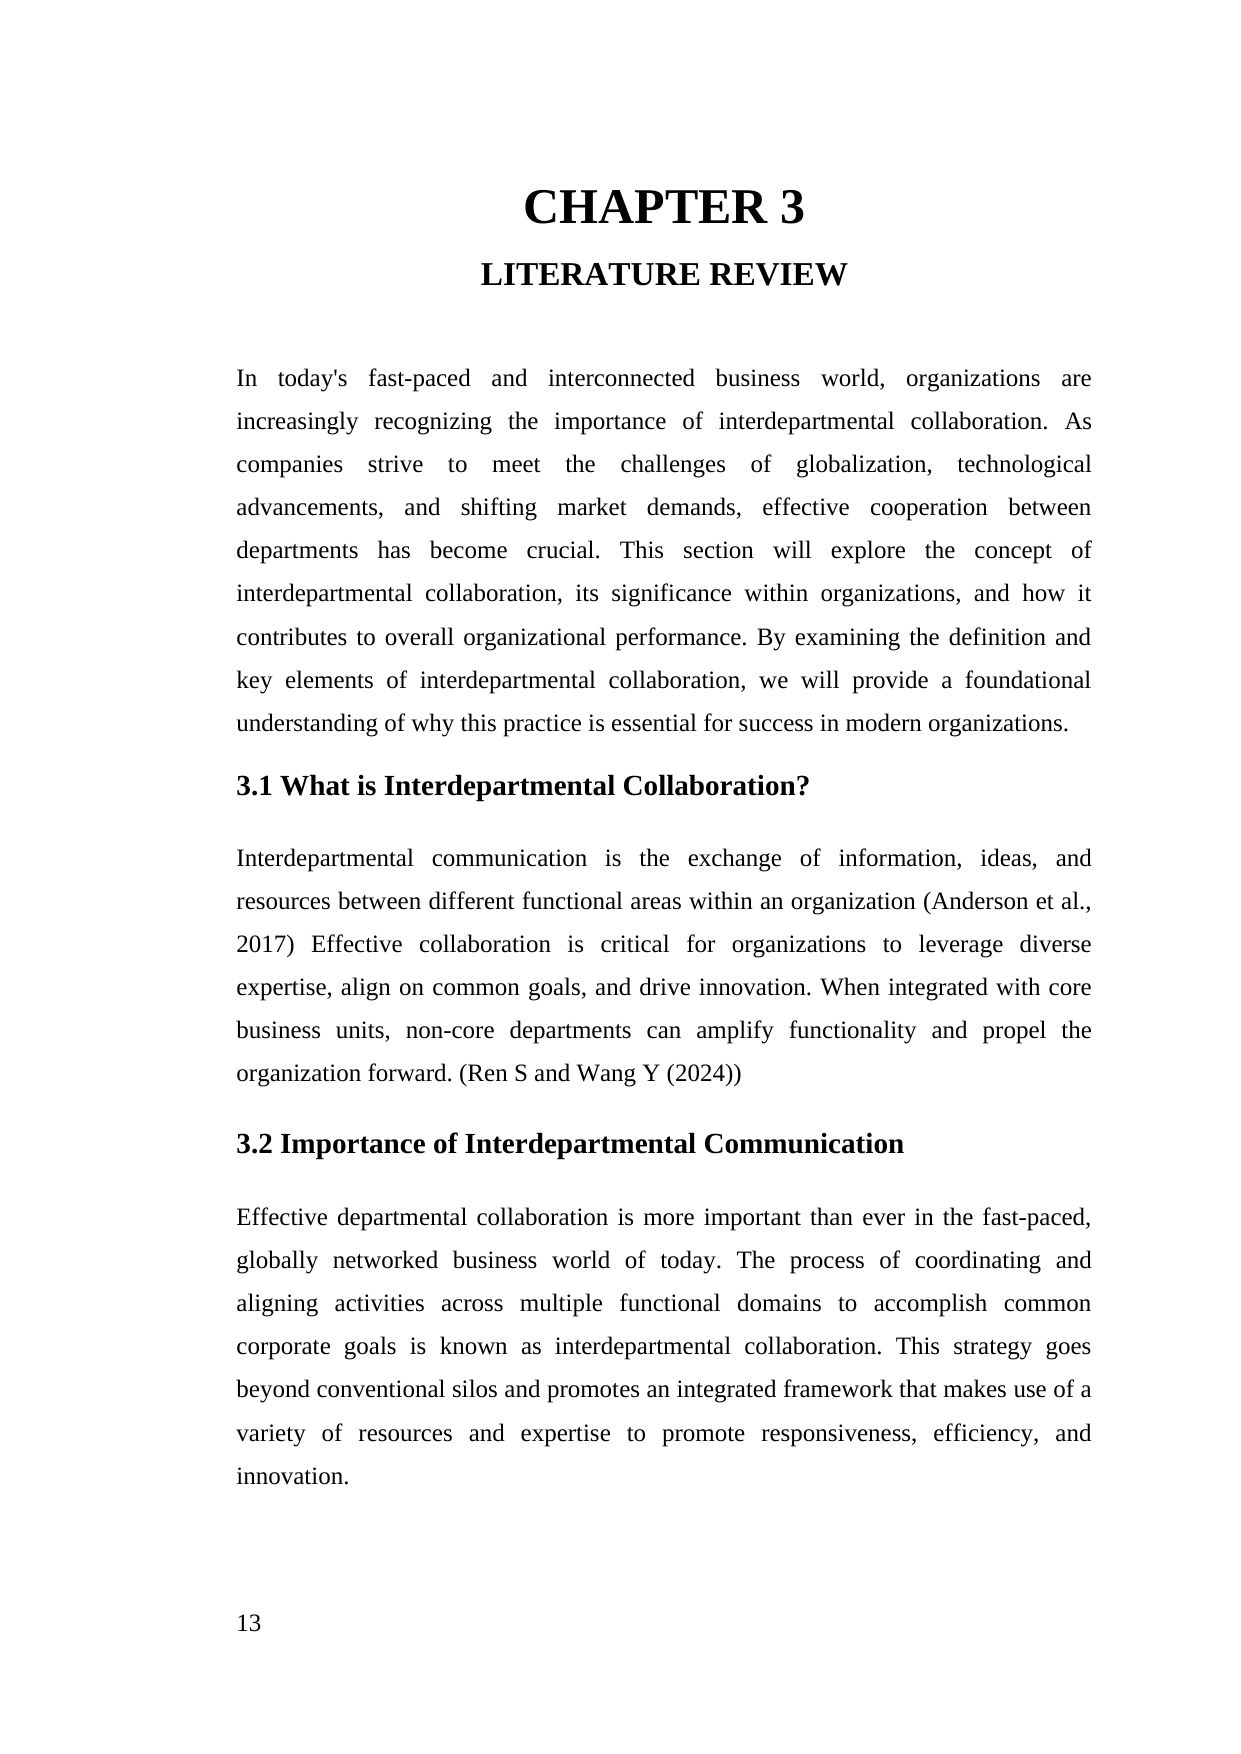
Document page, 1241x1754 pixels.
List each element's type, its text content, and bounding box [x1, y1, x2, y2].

text Effective departmental collaboration is more important than ever in the fast-paced, globally networked business world of today. The process of coordinating and aligning activities across multiple functional domains to accomplish common corporate goals is known as interdepartmental collaboration. This strategy goes beyond conventional silos and promotes an integrated framework that makes use of a variety of resources and expertise to promote responsiveness, efficiency, and innovation. [236, 1202, 1092, 1489]
text Interdepartmental communication is the exchange of information, ideas, and resources between different functional areas within an organization (Anderson et al., 2017) Effective collaboration is critical for organizations to leverage diverse expertise, align on common goals, and drive innovation. When integrated with core business units, non-core departments can amplify functionality and propel the organization forward. (Ren S and Wang Y (2024)) [236, 843, 1092, 1087]
text In today's fast-paced and interconnected business world, organizations are increasingly recognizing the importance of interdepartmental collaboration. As companies strive to meet the challenges of globalization, technological advancements, and shifting market demands, effective cooperation between departments has become crucial. This section will explore the concept of interdepartmental collaboration, its significance within organizations, and how it contributes to overall organizational performance. By examining the definition and key elements of interdepartmental collaboration, we will provide a foundational understanding of why this practice is essential for success in modern organizations. [236, 363, 1092, 737]
subtitle 3.1 What is Interdepartmental Collaboration? [236, 768, 1092, 801]
subtitle 3.2 Importance of Interdepartmental Communication [236, 1127, 1092, 1160]
subtitle CHAPTER 3 LITERATURE REVIEW [236, 177, 1092, 292]
